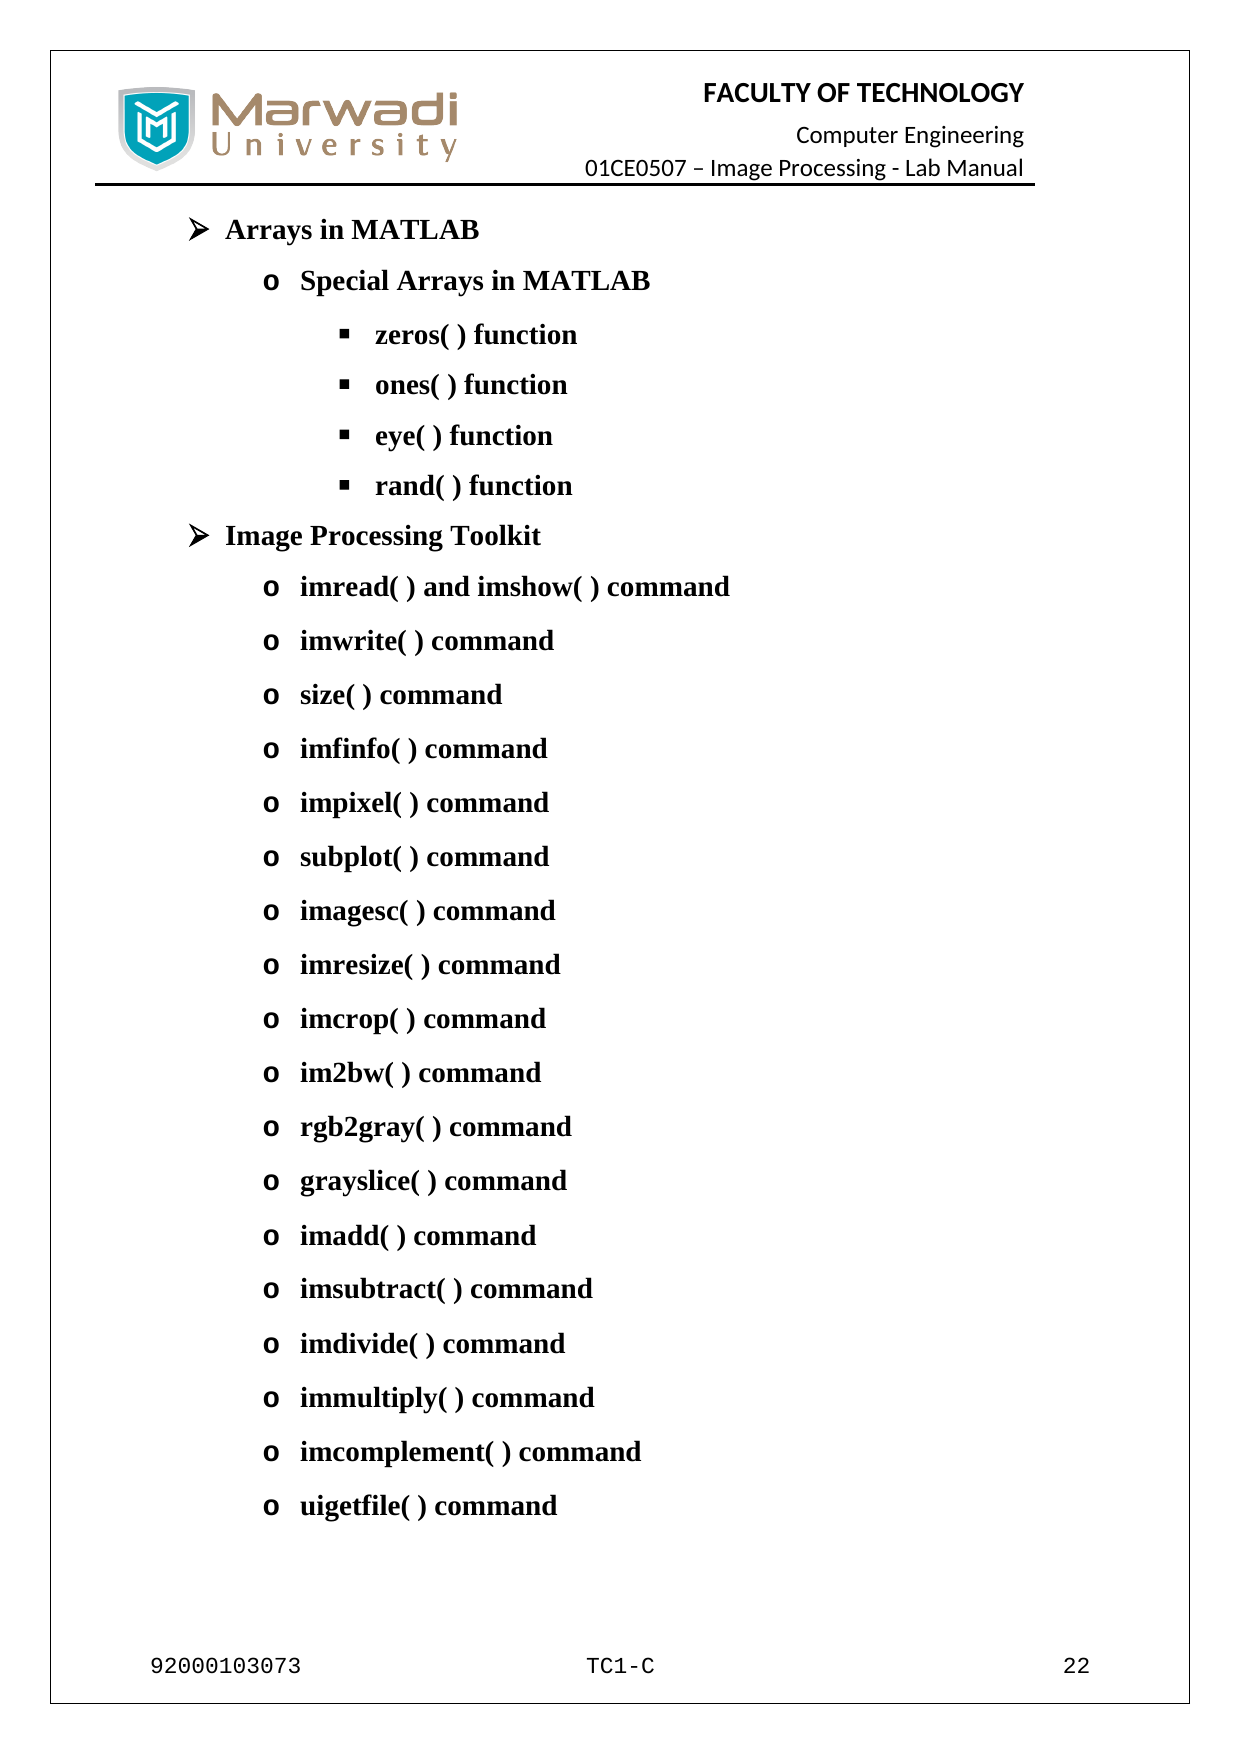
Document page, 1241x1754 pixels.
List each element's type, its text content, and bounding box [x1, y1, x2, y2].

list imresize( ) command [262, 947, 1090, 983]
list imfinfo( ) command [262, 731, 1090, 767]
list imdivide( ) command [262, 1326, 1090, 1362]
list eye( ) function [337, 418, 1090, 451]
list rgb2gray( ) command [262, 1109, 1090, 1146]
list size( ) command [262, 677, 1090, 713]
list imwrite( ) command [262, 623, 1090, 659]
list zeros( ) function [337, 317, 1090, 350]
list imagesc( ) command [262, 893, 1090, 929]
list Special Arrays in MATLAB [262, 263, 1090, 299]
list ones( ) function [337, 367, 1090, 401]
list imread( ) and imshow( ) command [262, 569, 1090, 605]
list grayslice( ) command [262, 1163, 1090, 1199]
picture [106, 73, 469, 182]
list Image Processing Toolkit [187, 518, 1090, 552]
list subplot( ) command [262, 839, 1090, 875]
list uigetfile( ) command [262, 1488, 1090, 1524]
list imsubtract( ) command [262, 1272, 1090, 1308]
list imadd( ) command [262, 1218, 1090, 1254]
list rand( ) function [337, 468, 1090, 502]
list imcomplement( ) command [262, 1434, 1090, 1470]
list imcrop( ) command [262, 1001, 1090, 1037]
list immultiply( ) command [262, 1380, 1090, 1416]
list impixel( ) command [262, 785, 1090, 821]
list im2bw( ) command [262, 1055, 1090, 1091]
list Arrays in MATLAB [187, 212, 1090, 246]
